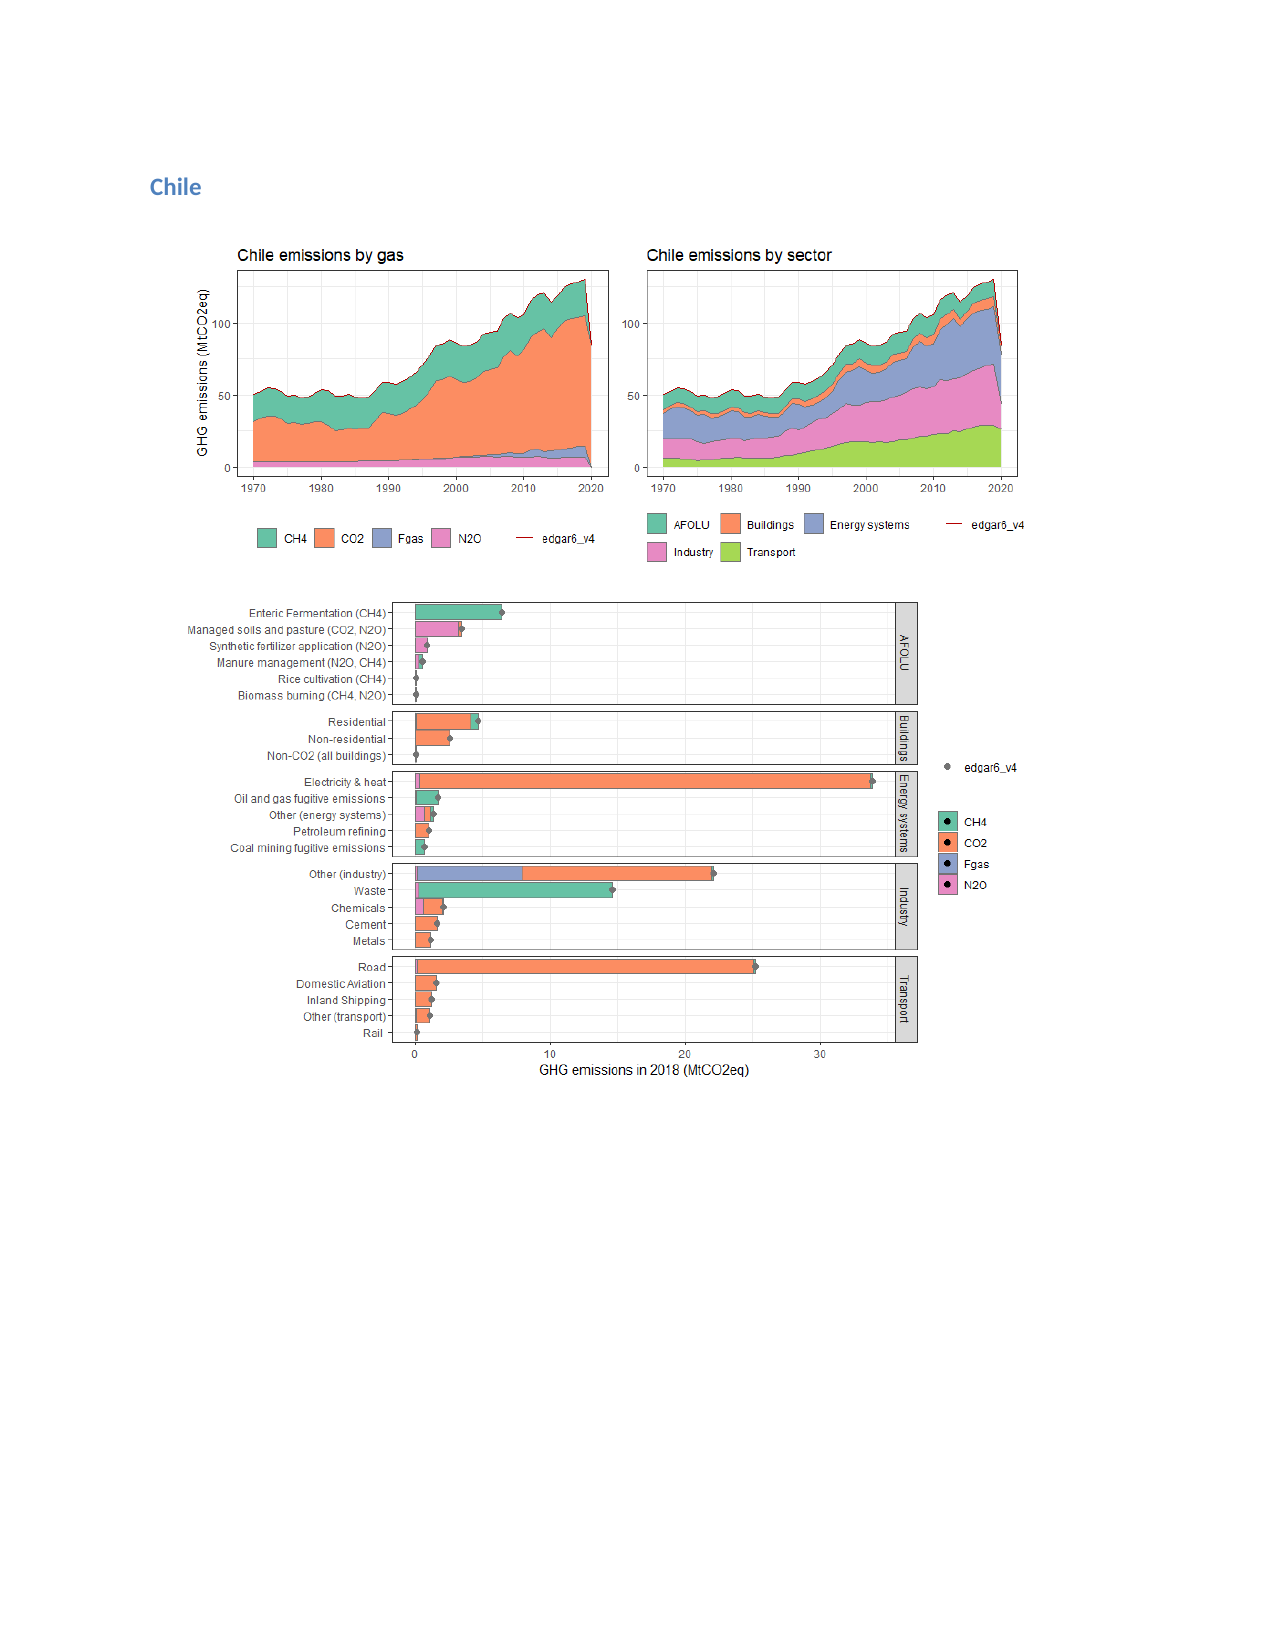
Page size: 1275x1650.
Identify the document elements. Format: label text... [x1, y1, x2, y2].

picture [168, 220, 1044, 1096]
subtitle Chile [150, 171, 1125, 201]
